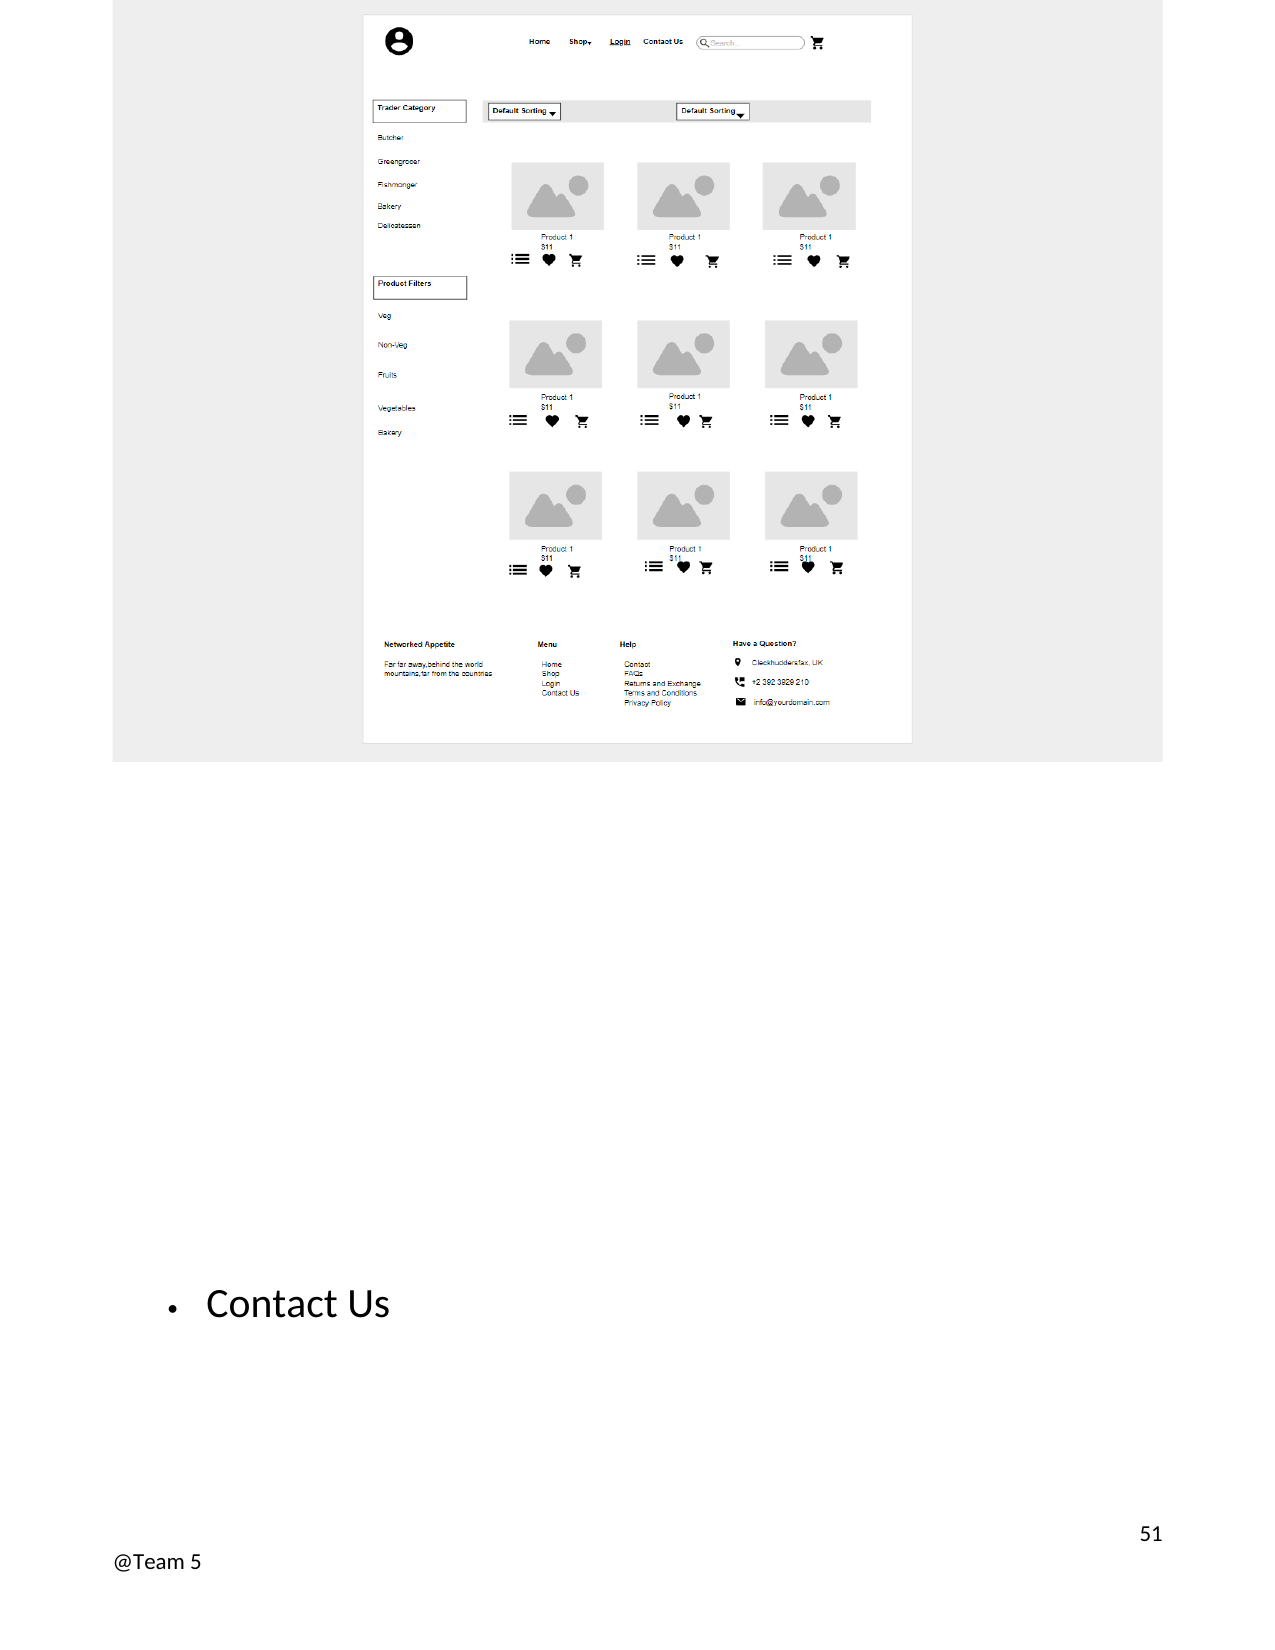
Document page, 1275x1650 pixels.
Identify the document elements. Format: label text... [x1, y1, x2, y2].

list Contact Us [169, 1277, 1162, 1328]
picture [112, 0, 1163, 762]
